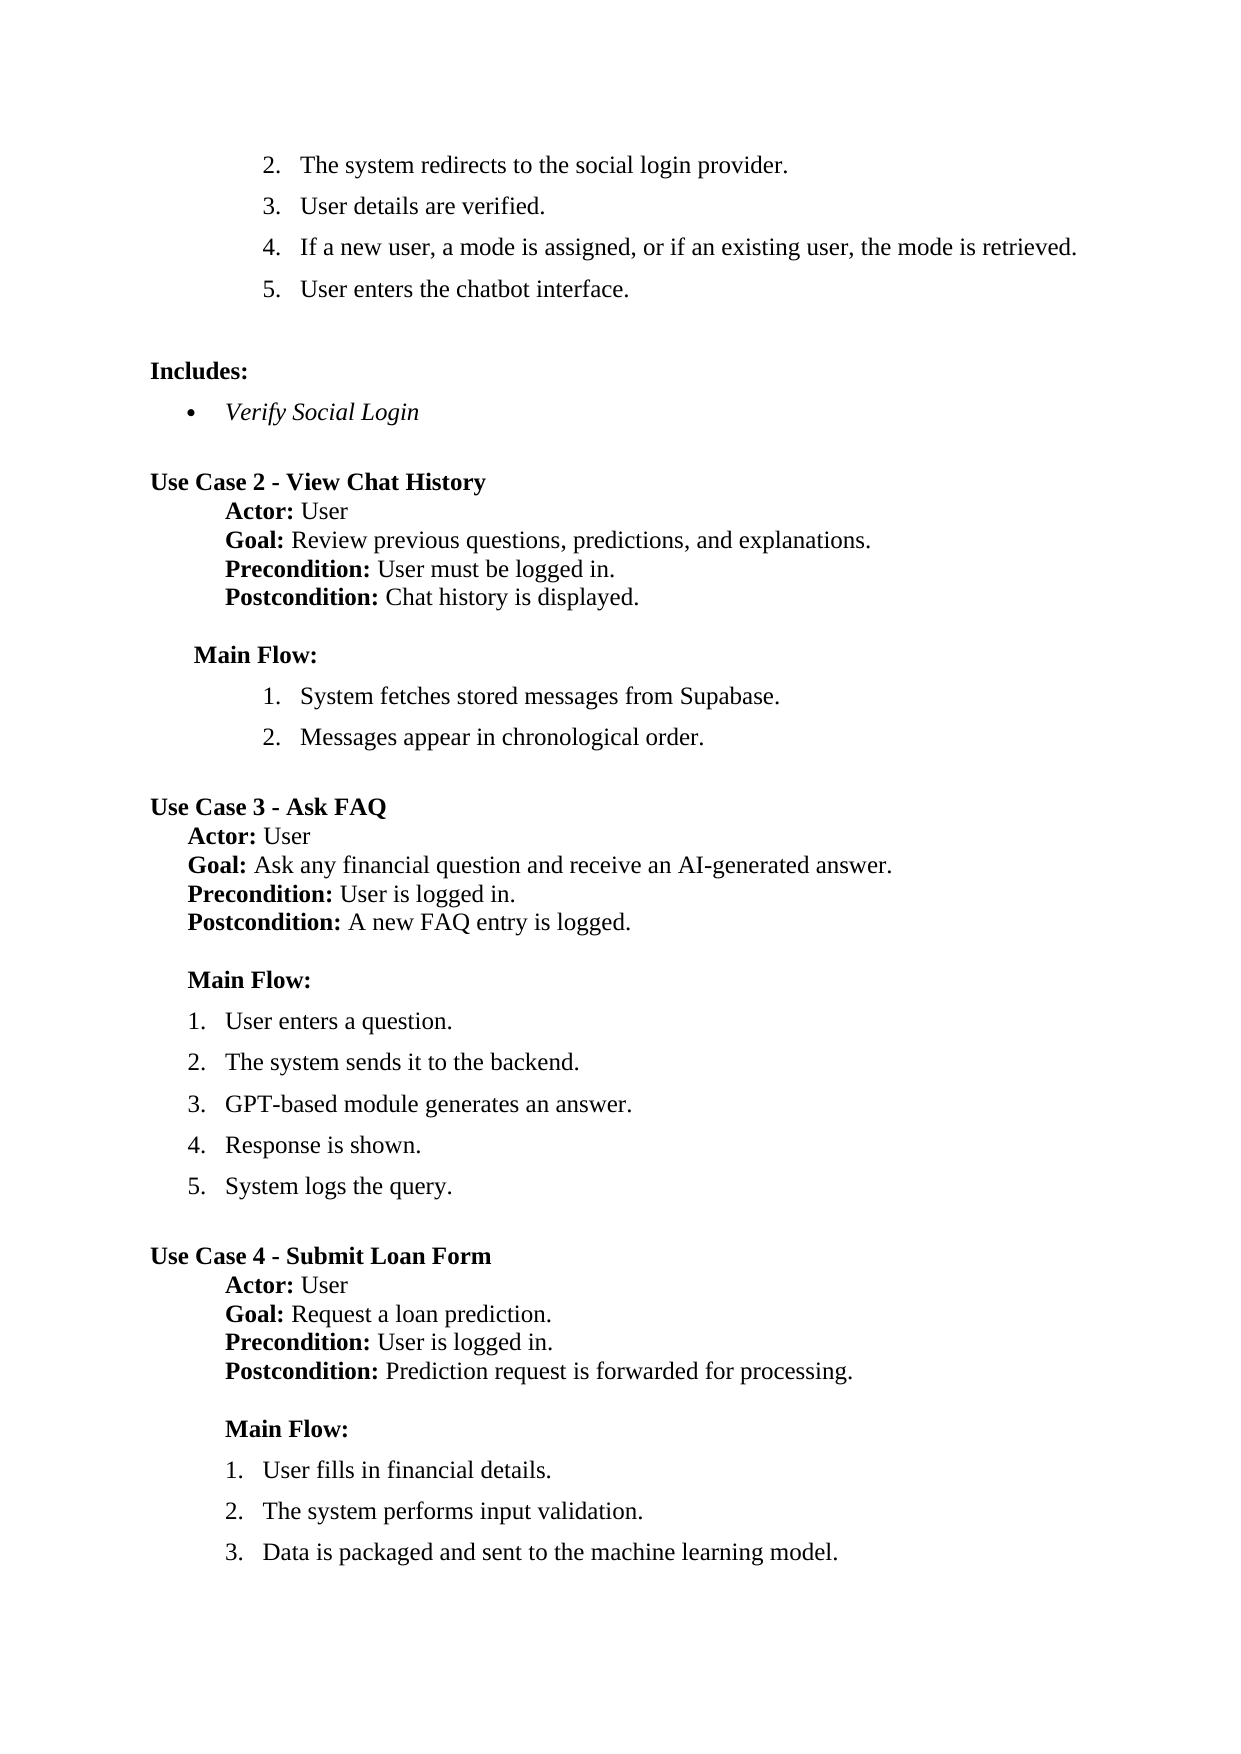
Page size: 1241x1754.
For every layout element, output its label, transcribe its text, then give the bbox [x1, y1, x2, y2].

text Use Case 3 - Ask FAQ [150, 792, 1090, 821]
list The system performs input validation. [225, 1496, 1090, 1525]
list Verify Social Login [187, 397, 1090, 426]
list GPT-based module generates an answer. [187, 1089, 1090, 1117]
list System fetches stored messages from Supabase. [262, 681, 1090, 710]
list System logs the query. [187, 1171, 1090, 1200]
list User enters the chatbot interface. [262, 274, 1090, 302]
list The system redirects to the social login provider. [262, 150, 1090, 179]
text Actor: User Goal: Review previous questions, predictions, and explanations. Precondition: User must be logged in. Postcondition: Chat history is displayed. [225, 496, 1090, 611]
list Response is shown. [187, 1130, 1090, 1159]
text Use Case 2 - View Chat History [150, 467, 1090, 496]
list User fills in financial details. [225, 1455, 1090, 1484]
text Use Case 4 - Submit Loan Form [150, 1241, 1090, 1270]
text Includes: [150, 356, 1090, 385]
text Main Flow: [150, 1414, 1090, 1442]
list User enters a question. [187, 1006, 1090, 1035]
list User details are verified. [262, 191, 1090, 220]
text Actor: User Goal: Ask any financial question and receive an AI-generated answer. Precondition: User is logged in. Postcondition: A new FAQ entry is logged. [187, 821, 1090, 936]
list Messages appear in chronological order. [262, 722, 1090, 751]
text Actor: User Goal: Request a loan prediction. Precondition: User is logged in. Postcondition: Prediction request is forwarded for processing. [225, 1270, 1090, 1385]
list The system sends it to the backend. [187, 1047, 1090, 1076]
text Main Flow: [150, 965, 1090, 994]
list If a new user, a mode is assigned, or if an existing user, the mode is retrieved. [262, 232, 1090, 261]
text Main Flow: [150, 640, 1090, 669]
list Data is packaged and sent to the machine learning model. [225, 1537, 1090, 1566]
